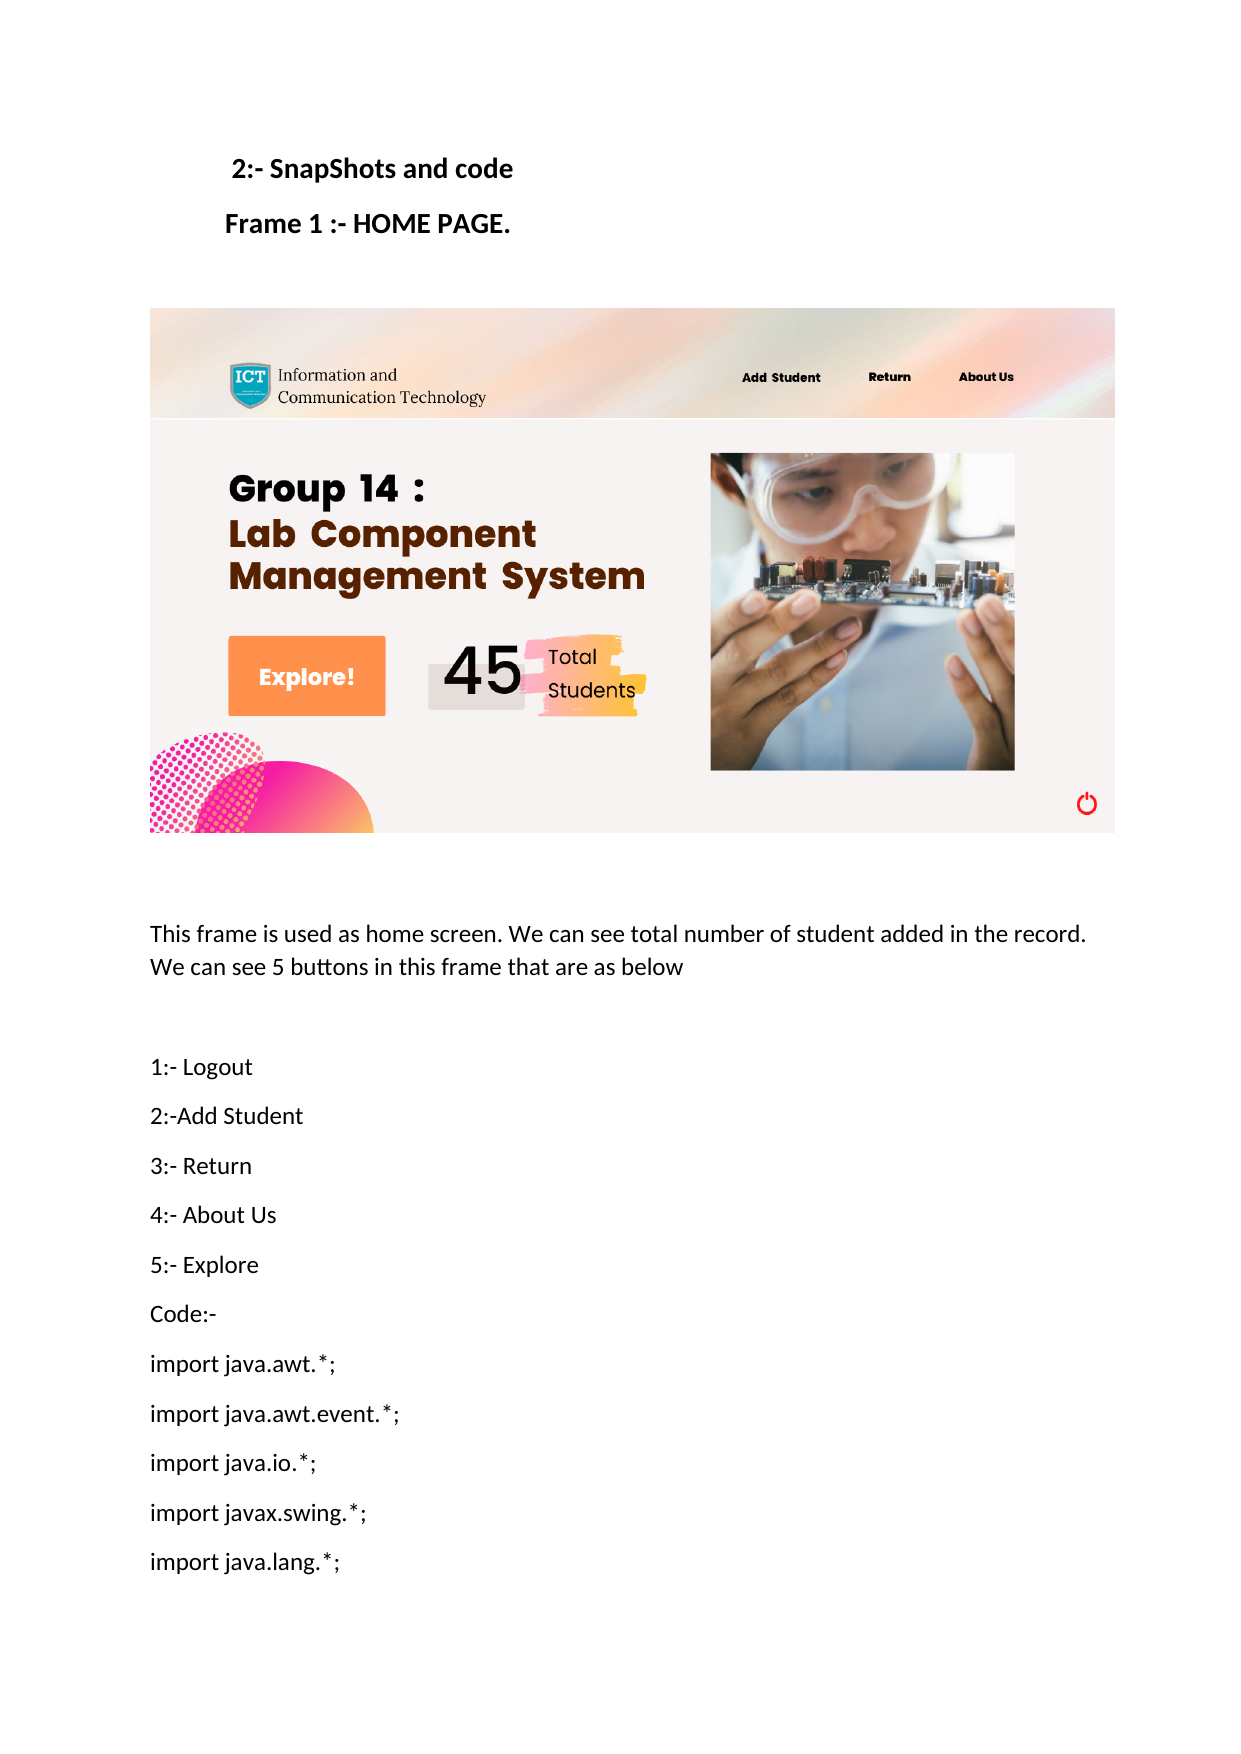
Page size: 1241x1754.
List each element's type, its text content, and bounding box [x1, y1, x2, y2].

text 2:- SnapShots and code [150, 150, 1090, 186]
text 4:- About Us [150, 1199, 1090, 1230]
text import java.lang.*; [150, 1547, 1090, 1577]
text import javax.swing.*; [150, 1497, 1090, 1527]
text Frame 1 :- HOME PAGE. [150, 205, 1090, 241]
text import java.io.*; [150, 1447, 1090, 1478]
text 3:- Return [150, 1150, 1090, 1180]
text 5:- Explore [150, 1249, 1090, 1279]
text import java.awt.*; [150, 1348, 1090, 1379]
text Code:- [150, 1299, 1090, 1329]
text 2:-Add Student [150, 1100, 1090, 1131]
text import java.awt.event.*; [150, 1398, 1090, 1428]
picture [150, 308, 1115, 833]
text 1:- Logout [150, 1051, 1090, 1081]
text This frame is used as home screen. We can see total number of student added in the record. We can see 5 buttons in this frame that are as below [150, 919, 1090, 982]
